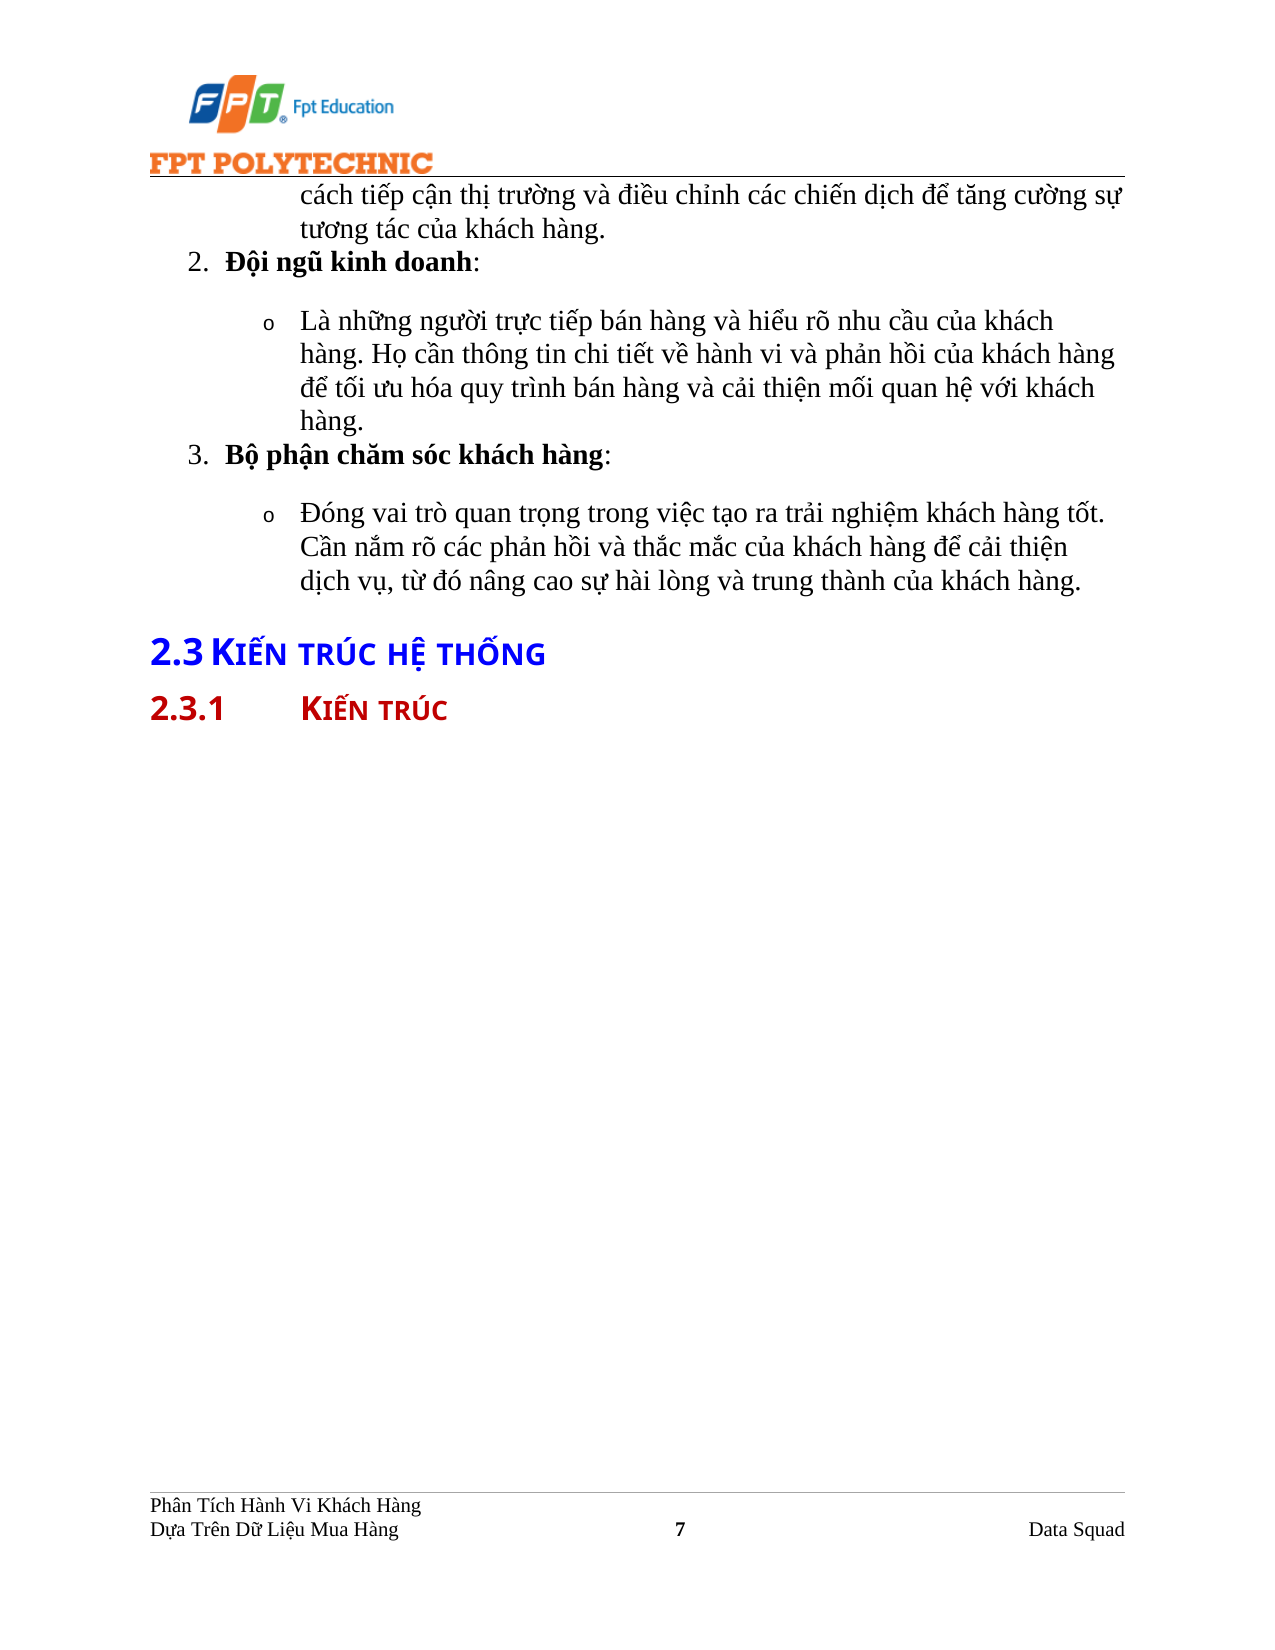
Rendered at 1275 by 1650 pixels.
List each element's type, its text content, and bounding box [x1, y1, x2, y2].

subtitle Kiến trúc hệ thống [150, 625, 1125, 676]
subtitle Kiến trúc [150, 684, 1125, 730]
list Bộ phận chăm sóc khách hàng: [187, 437, 1125, 471]
list Là những người trực tiếp bán hàng và hiểu rõ nhu cầu của khách hàng. Họ cần thông tin chi tiết về hành vi và phản hồi của khách hàng để tối ưu hóa quy trình bán hàng và cải thiện mối quan hệ với khách hàng. [262, 303, 1125, 437]
list Đội ngũ kinh doanh: [187, 244, 1125, 278]
list Đóng vai trò quan trọng trong việc tạo ra trải nghiệm khách hàng tốt. Cần nắm rõ các phản hồi và thắc mắc của khách hàng để cải thiện dịch vụ, từ đó nâng cao sự hài lòng và trung thành của khách hàng. [262, 496, 1125, 596]
picture [150, 75, 436, 174]
